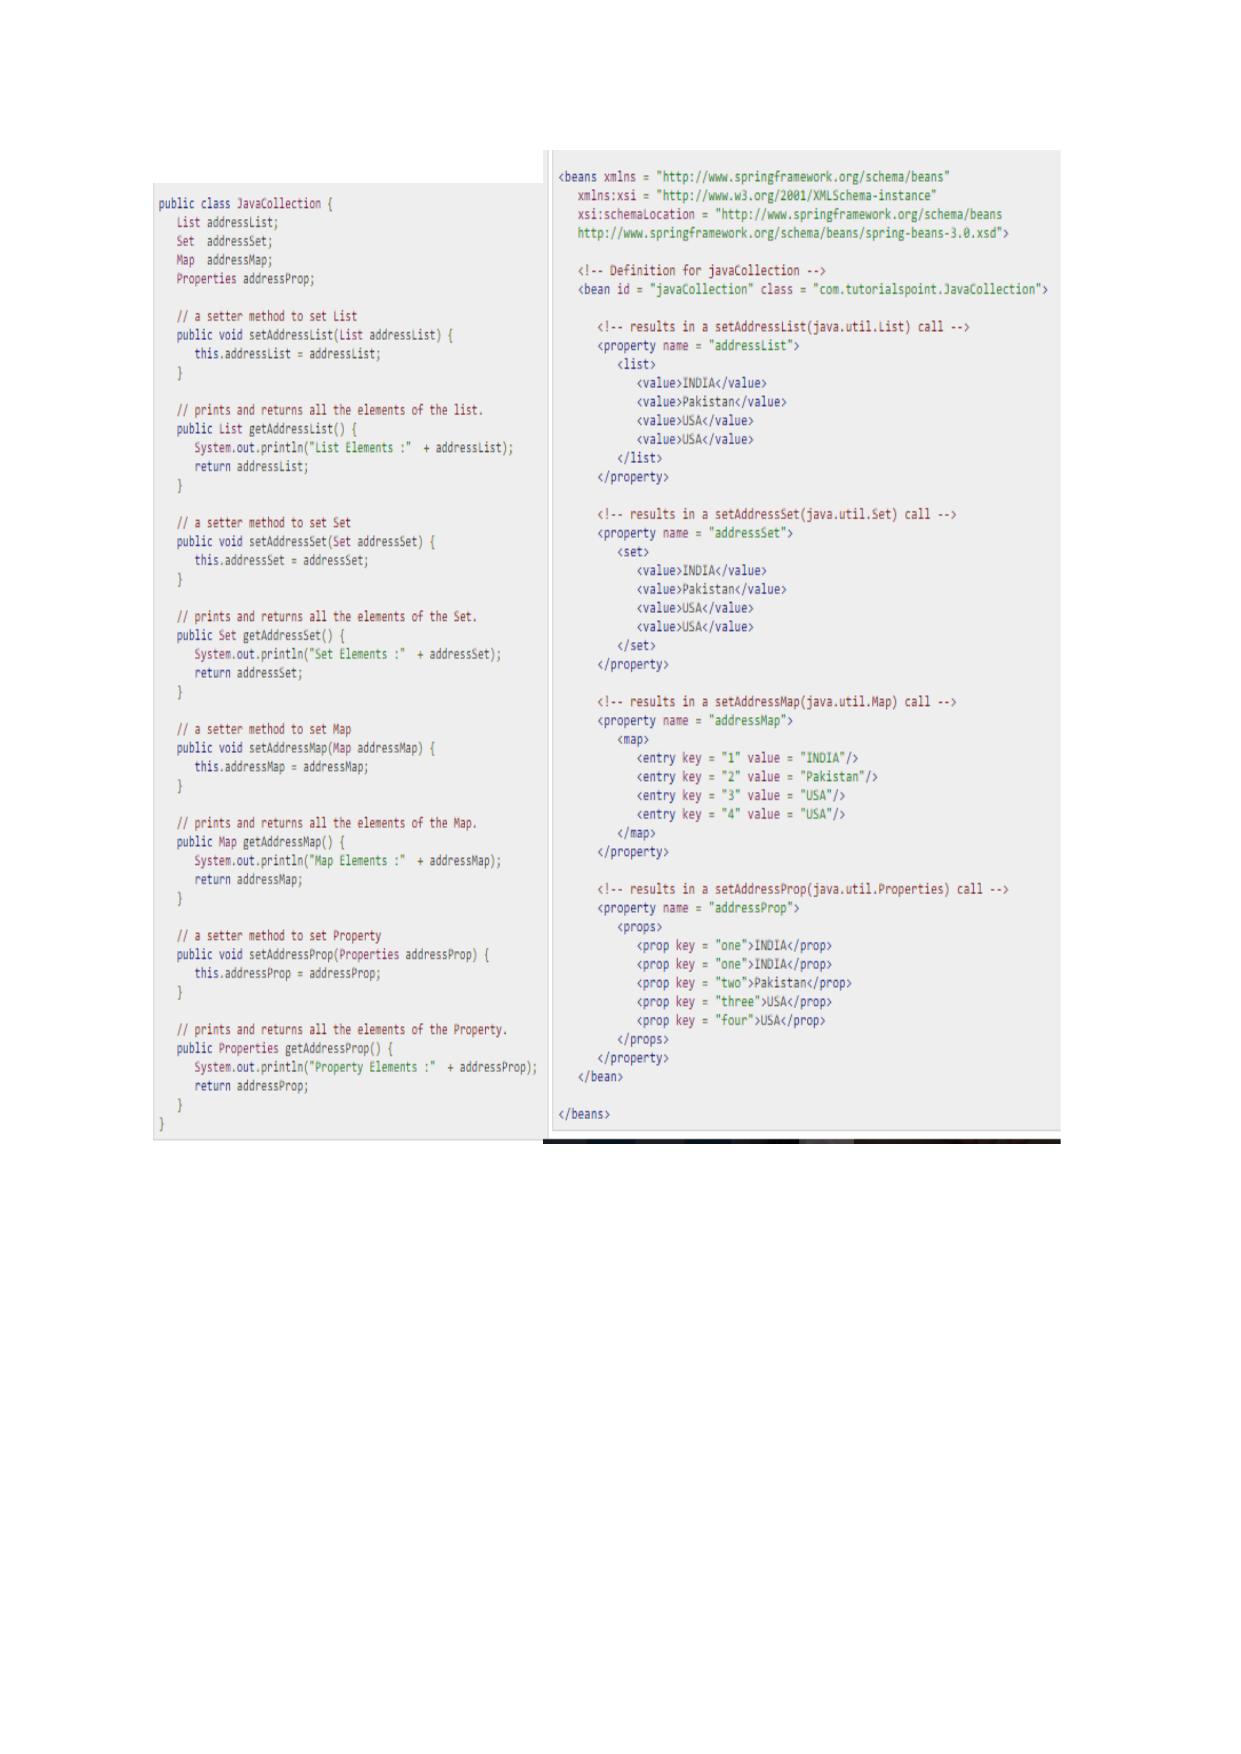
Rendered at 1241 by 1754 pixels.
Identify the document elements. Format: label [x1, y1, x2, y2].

picture [150, 150, 1061, 1144]
